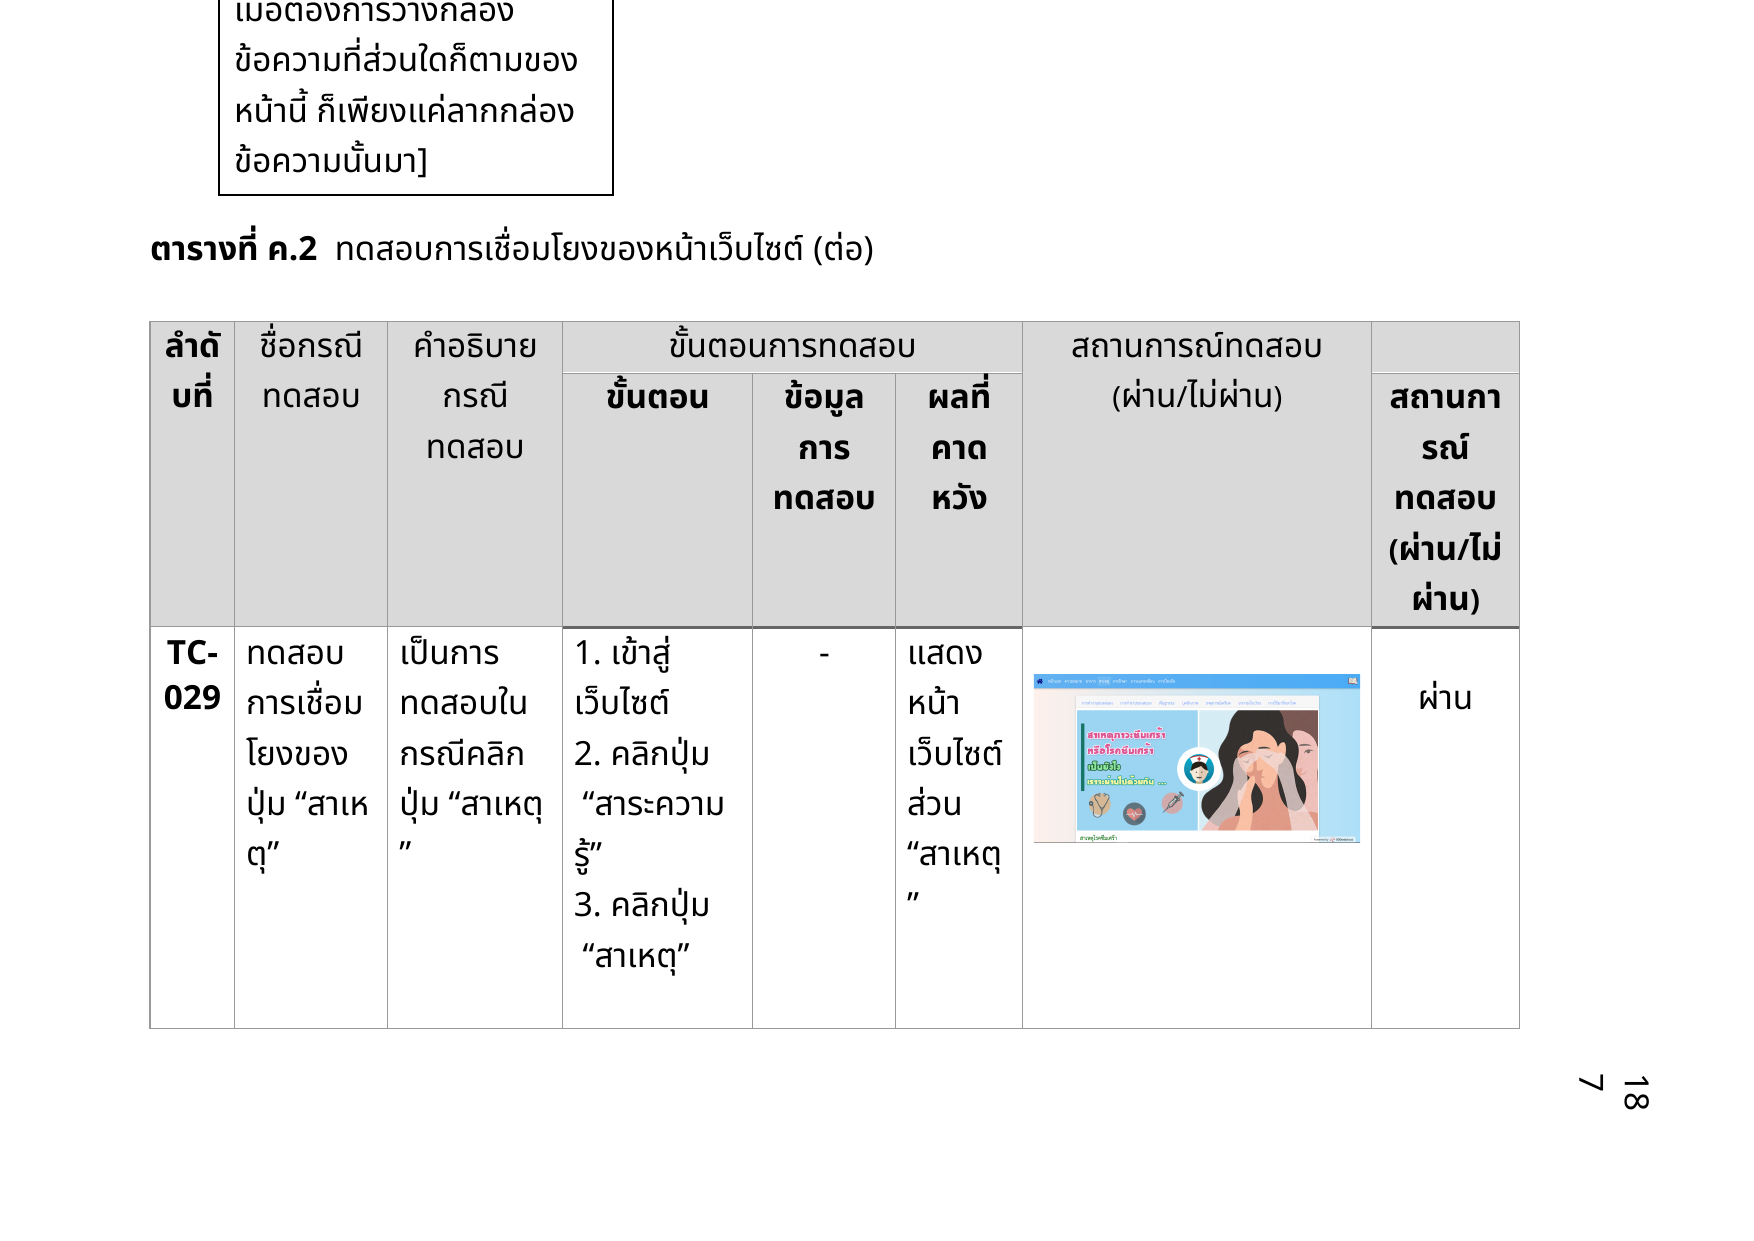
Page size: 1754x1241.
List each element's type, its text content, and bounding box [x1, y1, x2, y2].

table_cell ทดสอบการเชื่อมโยงของปุ่ม “สาเหตุ” [235, 627, 387, 1028]
table_header [1372, 322, 1519, 372]
table_cell ผลที่คาดหวัง [896, 374, 1022, 626]
table_cell [1023, 627, 1371, 1028]
table_header คำอธิบายกรณีทดสอบ [388, 322, 562, 626]
table_cell เป็นการทดสอบในกรณีคลิกปุ่ม “สาเหตุ” [388, 627, 562, 1028]
table_cell TC-029 [151, 627, 234, 1028]
table_header ขั้นตอนการทดสอบ [563, 322, 1022, 372]
table_cell สถานการณ์ทดสอบ (ผ่าน/ไม่ผ่าน) [1372, 374, 1519, 626]
table_cell 1. เข้าสู่เว็บไซต์ 2. คลิกปุ่ม “สาระความรู้” 3. คลิกปุ่ม “สาเหตุ” [563, 629, 752, 1028]
text ตารางที่ ค.2 ทดสอบการเชื่อมโยงของหน้าเว็บไซต์ (ต่อ) [150, 225, 1529, 276]
table_header ชื่อกรณีทดสอบ [235, 322, 387, 626]
picture [1033, 674, 1361, 843]
table_cell ข้อมูลการทดสอบ [753, 374, 895, 626]
table_cell ผ่าน [1372, 629, 1519, 1028]
table_cell - [753, 629, 895, 1028]
table_cell ขั้นตอน [563, 374, 752, 626]
table_header ลำดับที่ [151, 322, 234, 626]
table_header สถานการณ์ทดสอบ (ผ่าน/ไม่ผ่าน) [1023, 322, 1371, 626]
table_cell แสดงหน้าเว็บไซต์ส่วน “สาเหตุ” [896, 629, 1022, 1028]
